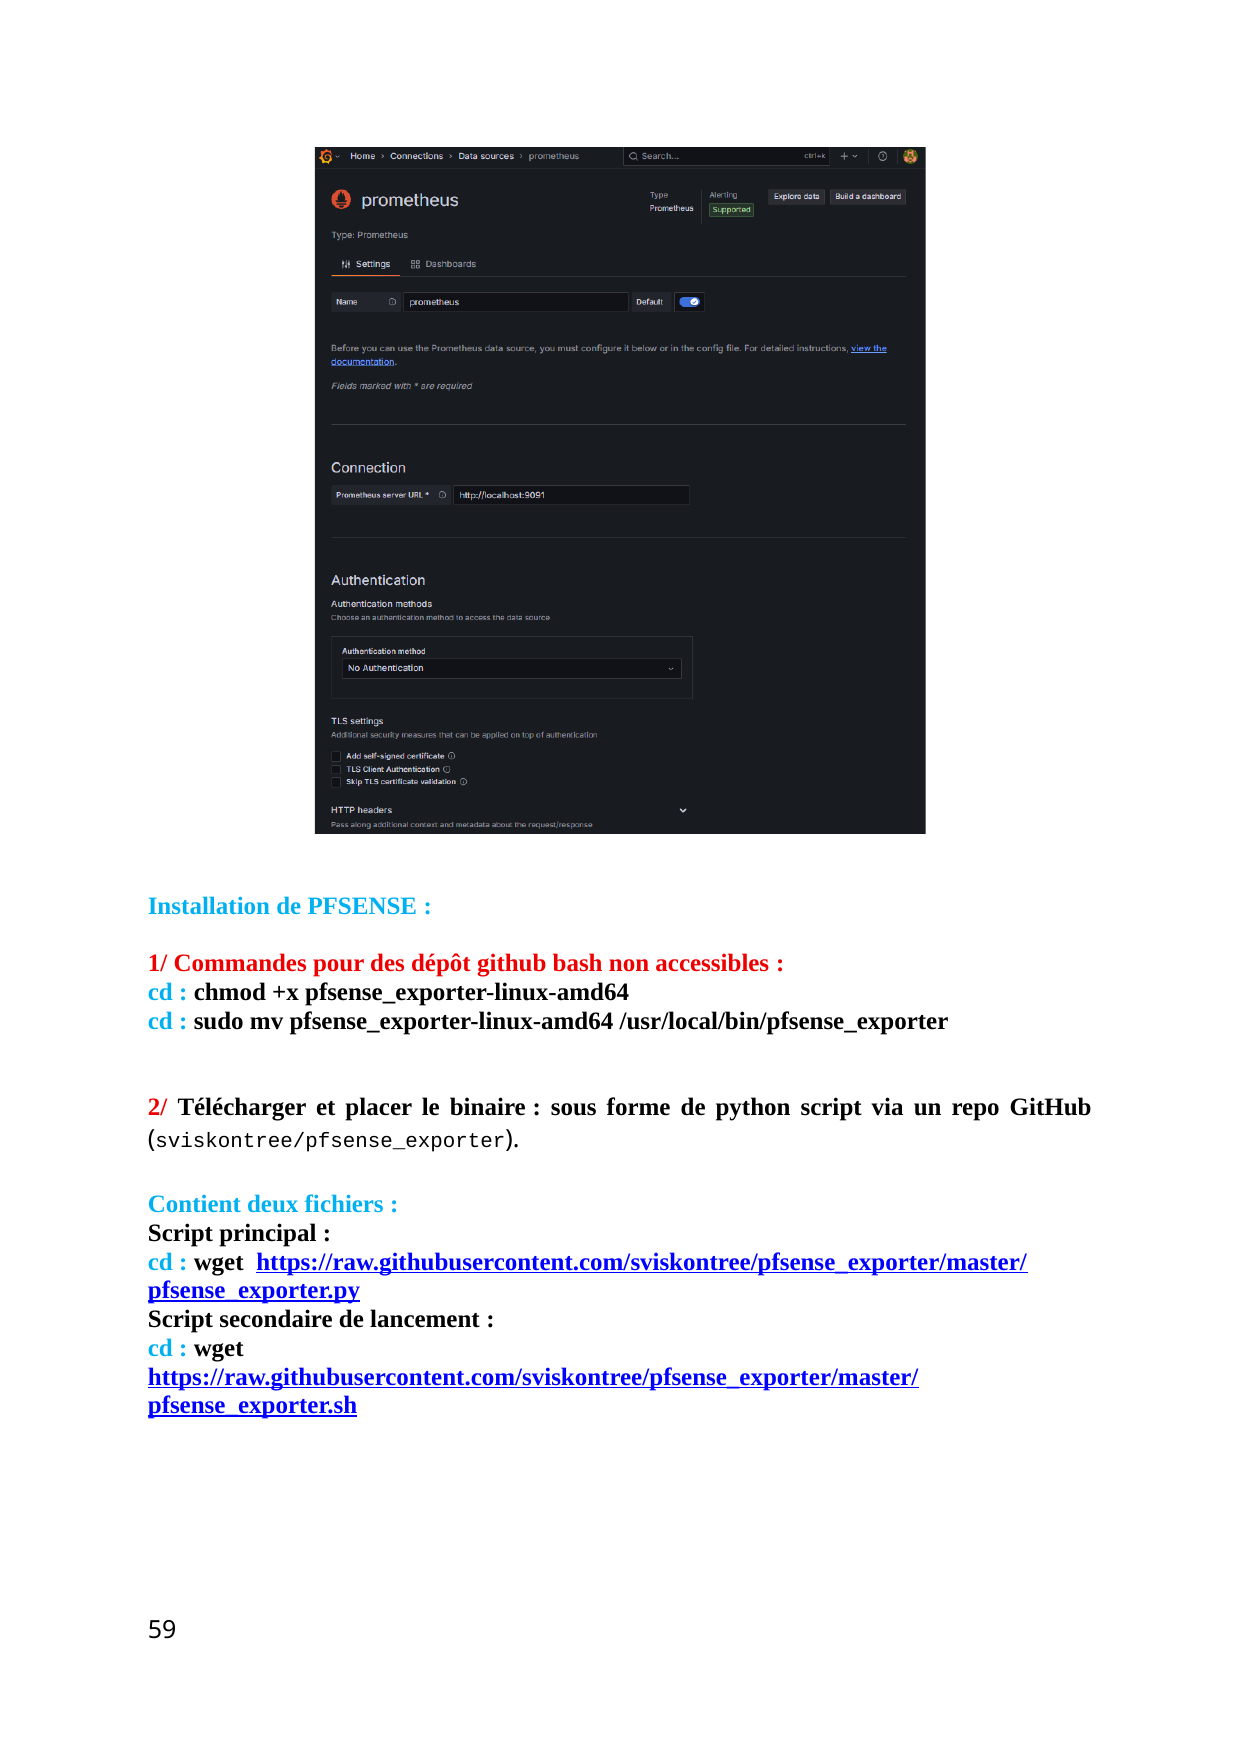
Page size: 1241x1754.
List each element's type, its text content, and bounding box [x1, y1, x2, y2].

text Script principal : [148, 1218, 1093, 1247]
text cd : sudo mv pfsense_exporter-linux-amd64 /usr/local/bin/pfsense_exporter [148, 1006, 1093, 1035]
picture [314, 147, 926, 834]
text https://raw.githubusercontent.com/sviskontree/pfsense_exporter/master/pfsense_exporter.sh [148, 1362, 1093, 1419]
text Script secondaire de lancement : [148, 1304, 1093, 1333]
text cd : wget https://raw.githubusercontent.com/sviskontree/pfsense_exporter/master/pfsense_exporter.py [148, 1247, 1093, 1304]
text 1/ Commandes pour des dépôt github bash non accessibles : [148, 948, 1093, 977]
text cd : chmod +x pfsense_exporter-linux-amd64 [148, 977, 1093, 1006]
text Installation de PFSENSE : [148, 891, 1093, 920]
text Contient deux fichiers : [148, 1189, 1093, 1218]
text cd : wget [148, 1333, 1093, 1362]
text 2/ Télécharger et placer le binaire : sous forme de python script via un repo GitHub (sviskontree/pfsense_exporter). [148, 1092, 1093, 1155]
